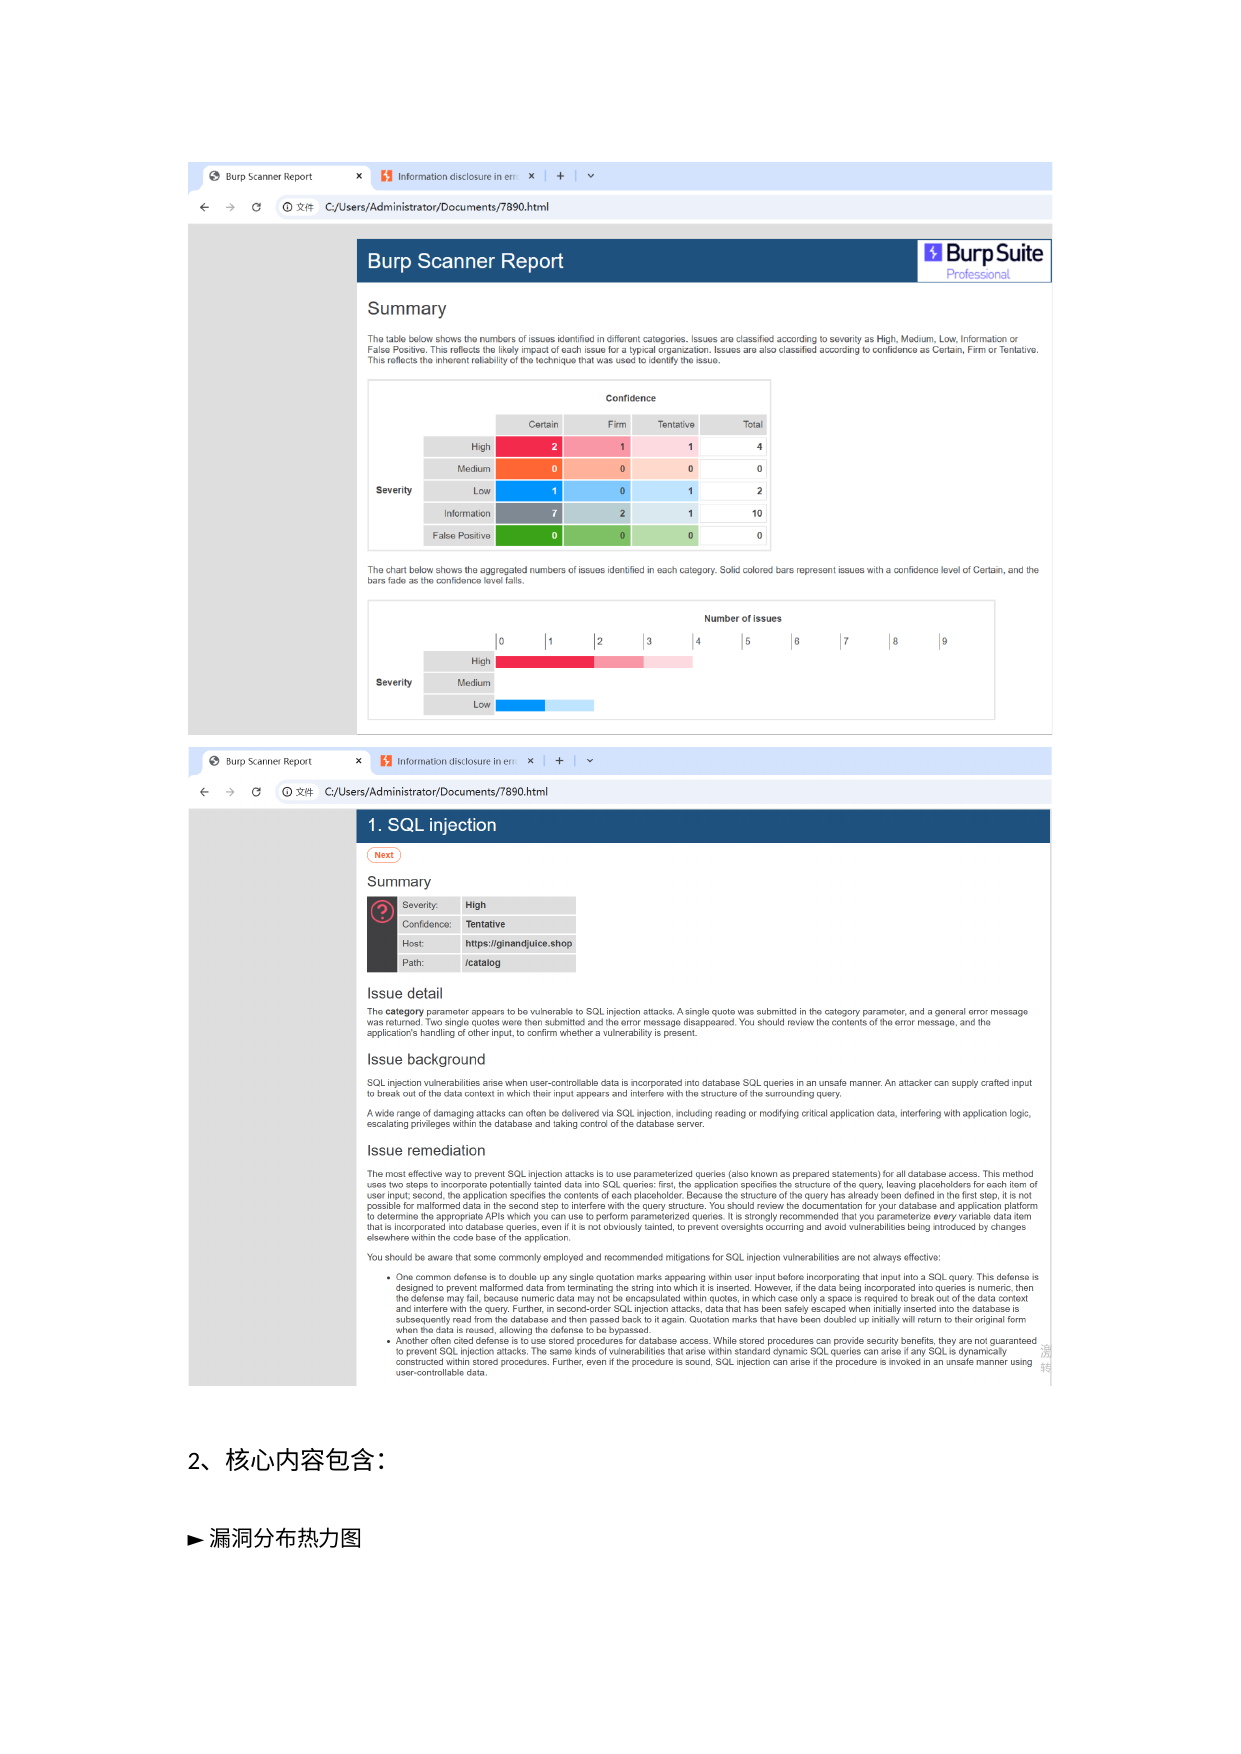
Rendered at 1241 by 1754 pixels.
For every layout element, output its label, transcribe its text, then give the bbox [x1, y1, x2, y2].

text ► 漏洞分布热力图 [187, 1520, 1053, 1553]
text 2、核心内容包含： [187, 1426, 1053, 1491]
picture [188, 747, 1052, 1386]
picture [188, 162, 1053, 735]
